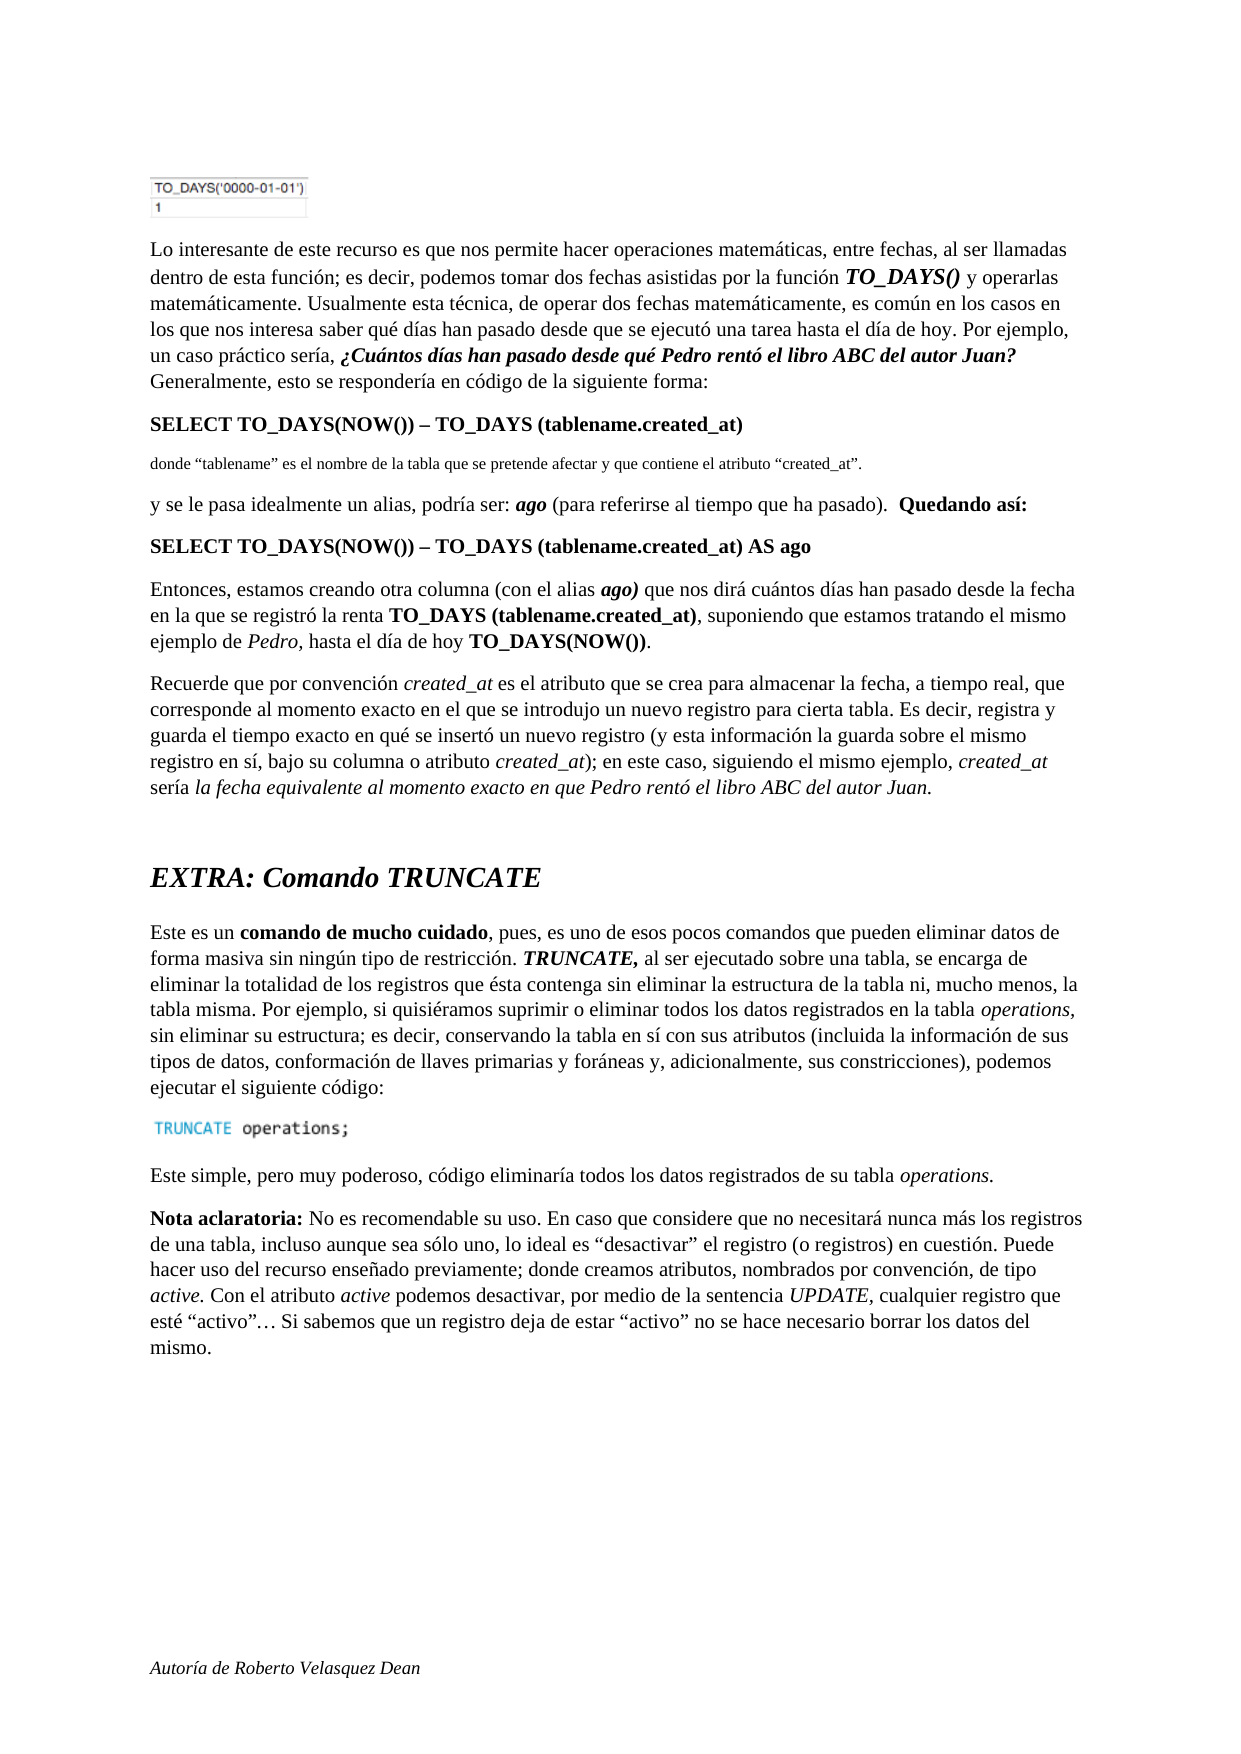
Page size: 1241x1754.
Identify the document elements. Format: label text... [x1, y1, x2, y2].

text Lo interesante de este recurso es que nos permite hacer operaciones matemáticas, entre fechas, al ser llamadas dentro de esta función; es decir, podemos tomar dos fechas asistidas por la función TO_DAYS() y operarlas matemáticamente. Usualmente esta técnica, de operar dos fechas matemáticamente, es común en los casos en los que nos interesa saber qué días han pasado desde que se ejecutó una tarea hasta el día de hoy. Por ejemplo, un caso práctico sería, ¿Cuántos días han pasado desde qué Pedro rentó el libro ABC del autor Juan? Generalmente, esto se respondería en código de la siguiente forma: [150, 237, 1090, 393]
picture [150, 177, 309, 218]
text Este es un comando de mucho cuidado, pues, es uno de esos pocos comandos que pueden eliminar datos de forma masiva sin ningún tipo de restricción. TRUNCATE, al ser ejecutado sobre una tabla, se encarga de eliminar la totalidad de los registros que ésta contenga sin eliminar la estructura de la tabla ni, mucho menos, la tabla misma. Por ejemplo, si quisiéramos suprimir o eliminar todos los datos registrados en la tabla operations, sin eliminar su estructura; es decir, conservando la tabla en sí con sus atributos (incluida la información de sus tipos de datos, conformación de llaves primarias y foráneas y, adicionalmente, sus constricciones), podemos ejecutar el siguiente código: [150, 894, 1090, 1099]
text Este simple, pero muy poderoso, código eliminaría todos los datos registrados de su tabla operations. [150, 1163, 1090, 1187]
text Entonces, estamos creando otra columna (con el alias ago) que nos dirá cuántos días han pasado desde la fecha en la que se registró la renta TO_DAYS (tablename.created_at), suponiendo que estamos tratando el mismo ejemplo de Pedro, hasta el día de hoy TO_DAYS(NOW()). [150, 577, 1090, 653]
text donde “tablename” es el nombre de la tabla que se pretende afectar y que contiene el atributo “created_at”. [150, 454, 1090, 473]
text Nota aclaratoria: No es recomendable su uso. En caso que considere que no necesitará nunca más los registros de una tabla, incluso aunque sea sólo uno, lo ideal es “desactivar” el registro (o registros) en cuestión. Puede hacer uso del recurso enseñado previamente; donde creamos atributos, nombrados por convención, de tipo active. Con el atributo active podemos desactivar, por medio de la sentencia UPDATE, cualquier registro que esté “activo”… Si sabemos que un registro deja de estar “activo” no se hace necesario borrar los datos del mismo. [150, 1206, 1090, 1359]
text SELECT TO_DAYS(NOW()) – TO_DAYS (tablename.created_at) AS ago [150, 534, 1090, 558]
text Recuerde que por convención created_at es el atributo que se crea para almacenar la fecha, a tiempo real, que corresponde al momento exacto en el que se introdujo un nuevo registro para cierta tabla. Es decir, registra y guarda el tiempo exacto en qué se insertó un nuevo registro (y esta información la guarda sobre el mismo registro en sí, bajo su columna o atributo created_at); en este caso, siguiendo el mismo ejemplo, created_at sería la fecha equivalente al momento exacto en que Pedro rentó el libro ABC del autor Juan. [150, 671, 1090, 799]
text y se le pasa idealmente un alias, podría ser: ago (para referirse al tiempo que ha pasado). Quedando así: [150, 491, 1090, 516]
picture [150, 1117, 352, 1140]
text SELECT TO_DAYS(NOW()) – TO_DAYS (tablename.created_at) [150, 412, 1090, 436]
subtitle EXTRA: Comando TRUNCATE [150, 860, 1090, 894]
